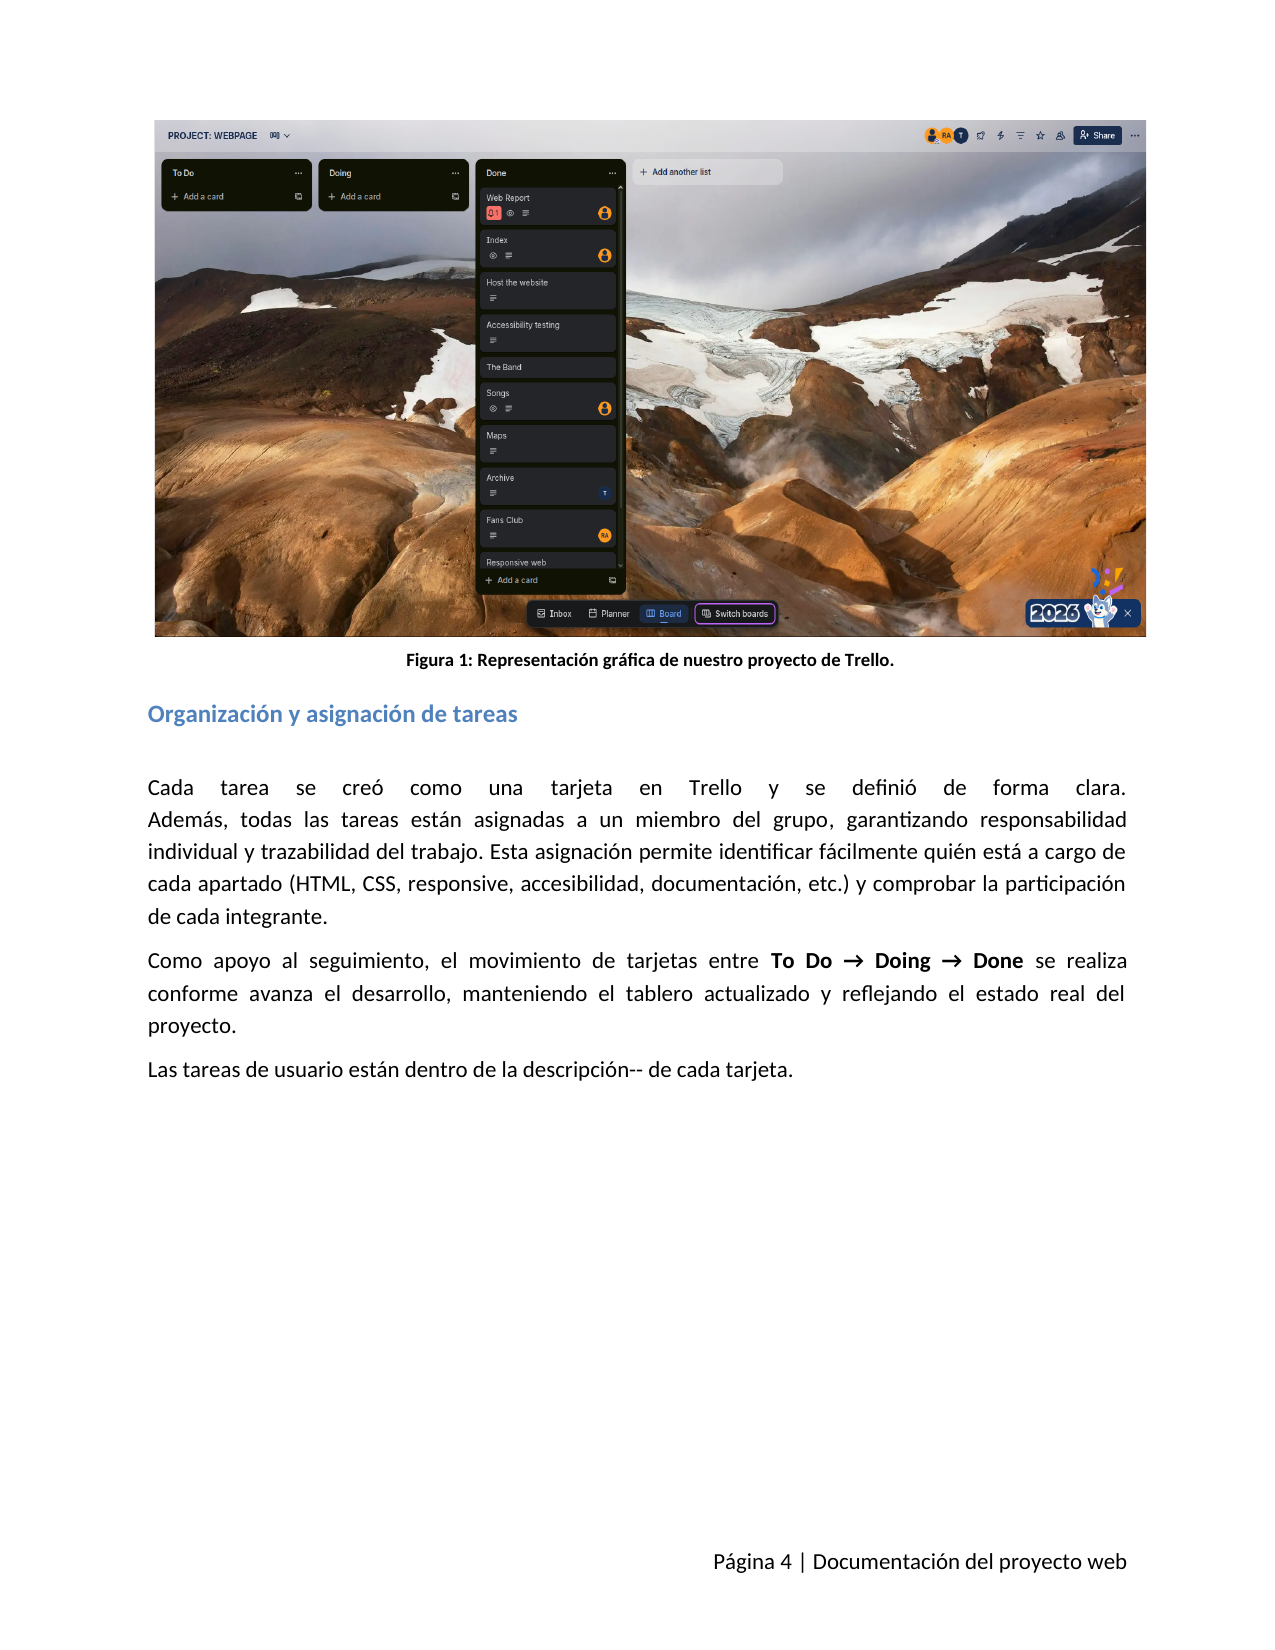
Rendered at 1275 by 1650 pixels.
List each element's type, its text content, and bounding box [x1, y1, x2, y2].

text Las tareas de usuario están dentro de la descripción-- de cada tarjeta. [148, 1056, 1127, 1083]
text Cada tarea se creó como una tarjeta en Trello y se definió de forma clara. Además, todas las tareas están asignadas a un miembro del grupo, garantizando responsabilidad individual y trazabilidad del trabajo. Esta asignación permite identificar fácilmente quién está a cargo de cada apartado (HTML, CSS, responsive, accesibilidad, documentación, etc.) y comprobar la participación de cada integrante. [148, 773, 1127, 930]
text Como apoyo al seguimiento, el movimiento de tarjetas entre To Do → Doing → Done se realiza conforme avanza el desarrollo, manteniendo el tablero actualizado y reflejando el estado real del proyecto. [148, 946, 1127, 1039]
picture [154, 120, 1147, 637]
